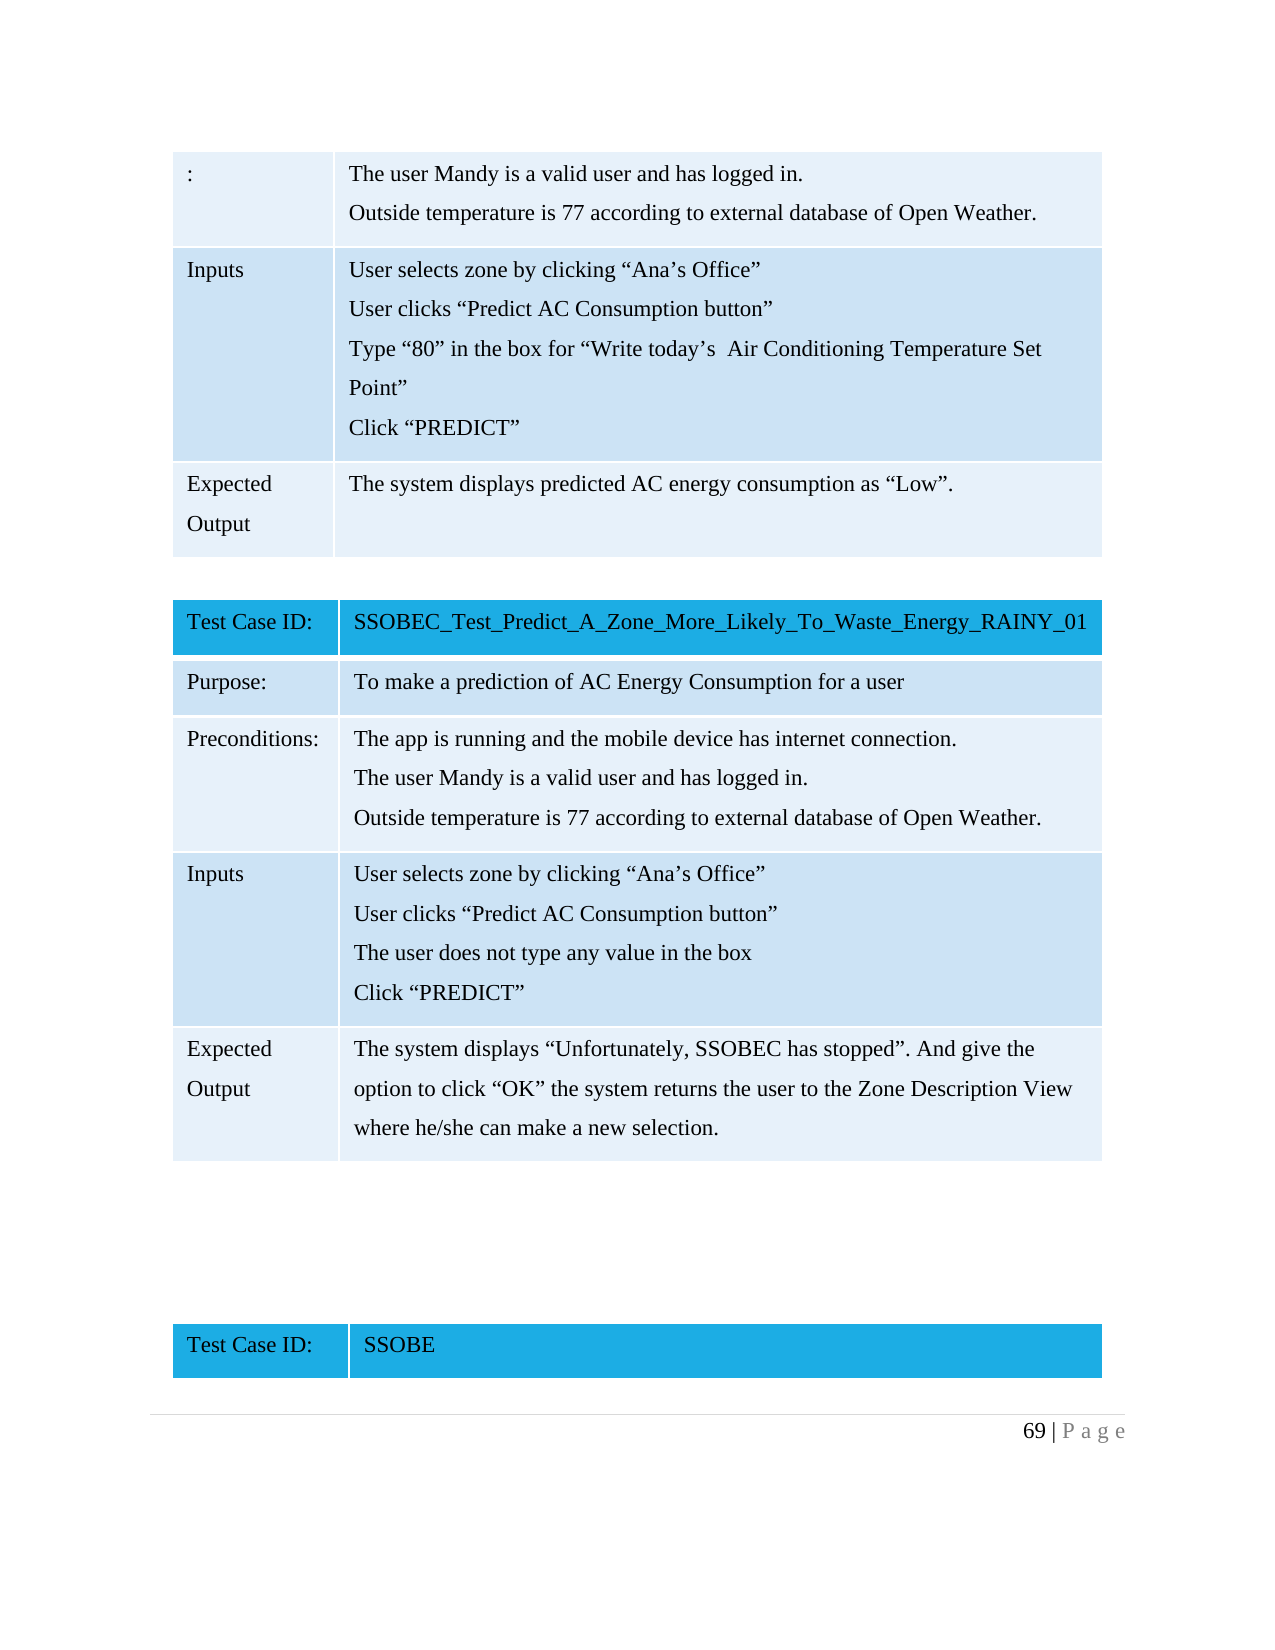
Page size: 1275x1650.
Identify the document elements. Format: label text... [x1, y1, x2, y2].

table_cell The system displays “Unfortunately, SSOBEC has stopped”. And give the option to click “OK” the system returns the user to the Zone Description View where he/she can make a new selection. [340, 1028, 1102, 1161]
table_cell Expected Output [173, 1028, 338, 1161]
table_header Test Case ID: [173, 1324, 348, 1378]
table_cell Purpose: [173, 661, 338, 715]
table_cell Preconditions: [173, 152, 333, 246]
table_cell Preconditions: [173, 718, 338, 851]
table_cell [335, 152, 1102, 246]
table_cell The system displays predicted AC energy consumption as “Low”. [335, 463, 1102, 557]
table_cell User selects zone by clicking “Ana’s Office” User clicks “Predict AC Consumption button” Type “80” in the box for “Write today’s Air Conditioning Temperature Set Point” Click “PREDICT” [335, 248, 1102, 461]
table_header Test Case ID: [173, 600, 338, 655]
table_cell To make a prediction of AC Energy Consumption for a user [340, 661, 1102, 715]
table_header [350, 1324, 1102, 1378]
table_cell User selects zone by clicking “Ana’s Office” User clicks “Predict AC Consumption button” The user does not type any value in the box Click “PREDICT” [340, 853, 1102, 1026]
table_cell Inputs [173, 853, 338, 1026]
table_header SSOBEC_Test_Predict_A_Zone_More_Likely_To_Waste_Energy_RAINY_01 [340, 600, 1102, 655]
table_cell Inputs [173, 248, 333, 461]
table_cell Expected Output [173, 463, 333, 557]
